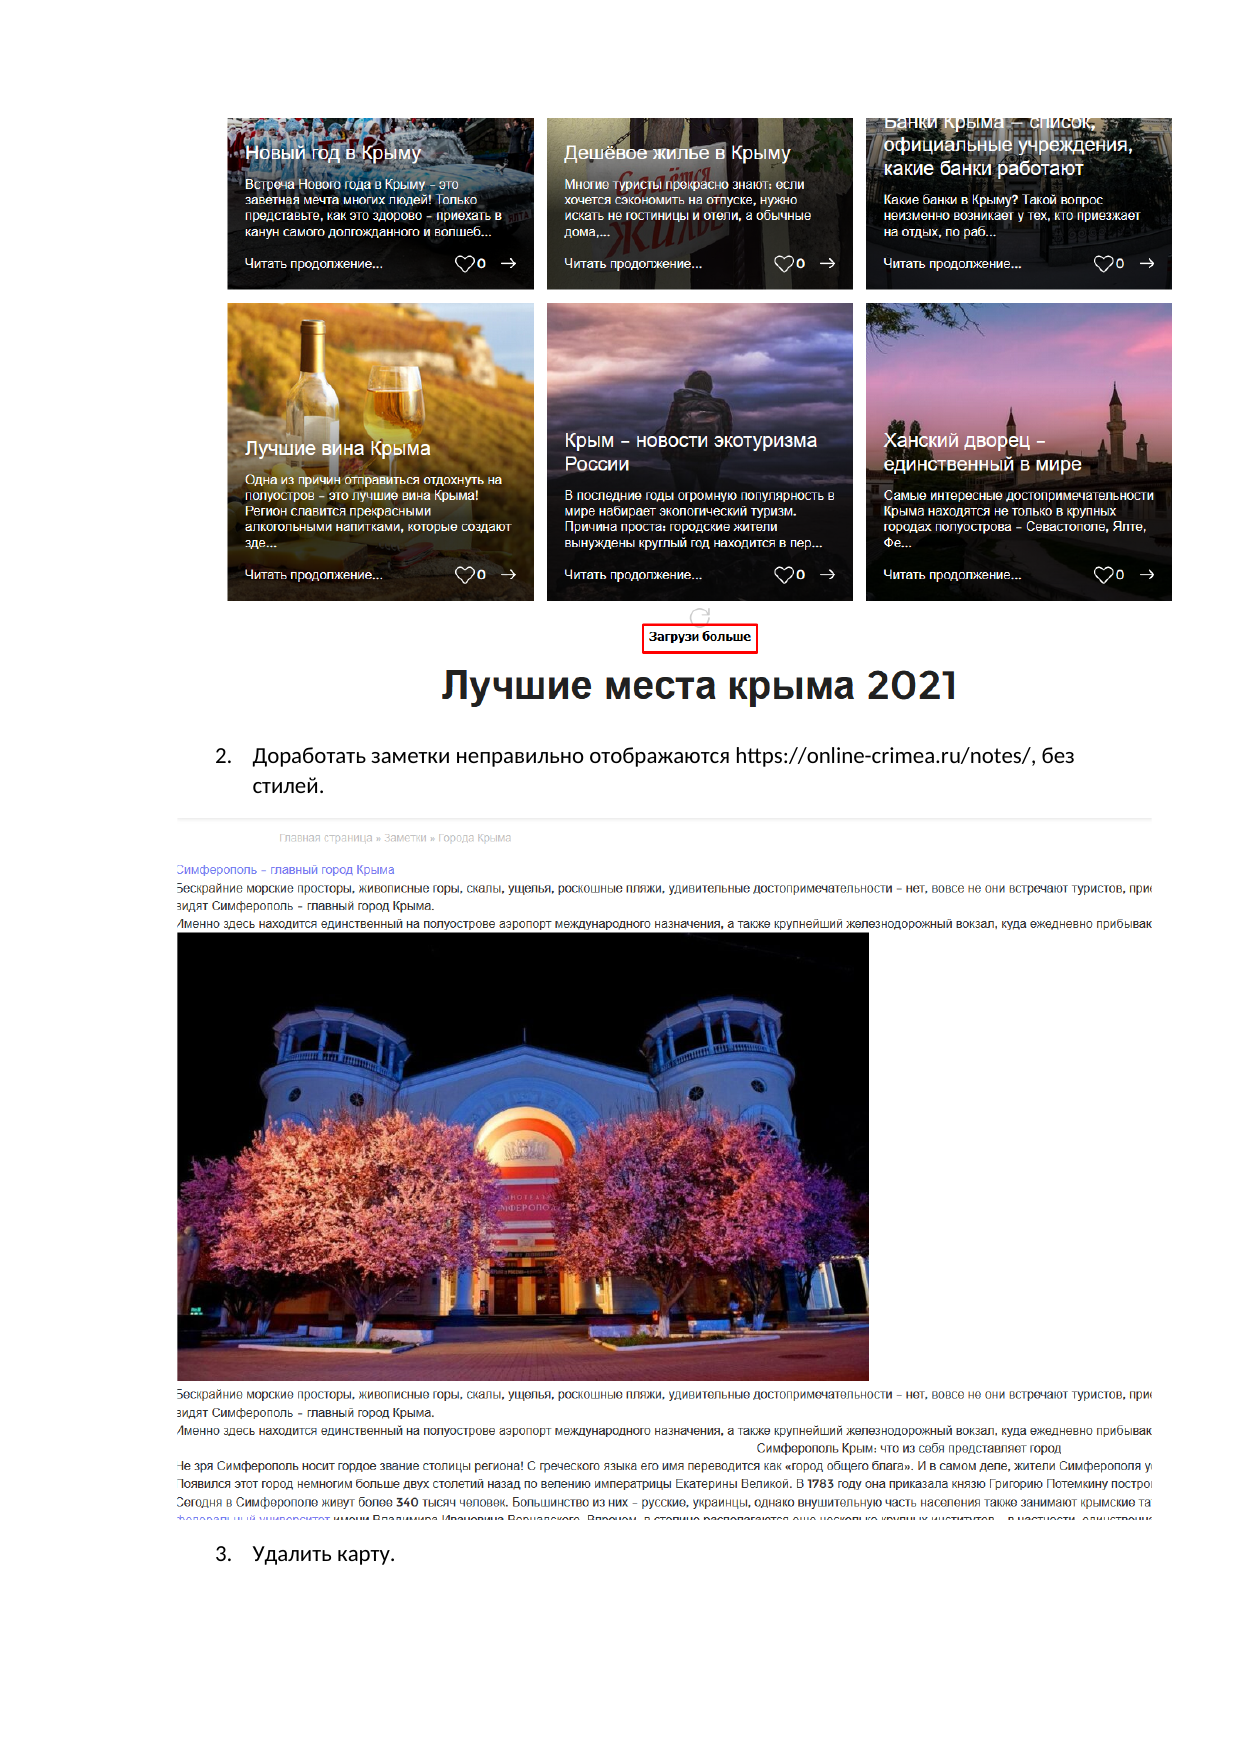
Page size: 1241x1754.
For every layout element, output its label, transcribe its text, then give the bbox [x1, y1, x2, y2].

picture [214, 118, 1190, 723]
picture [177, 818, 1152, 1520]
list Удалить карту. [215, 1539, 1152, 1567]
list Доработать заметки неправильно отображаются https://online-crimea.ru/notes/, без стилей. [215, 741, 1152, 799]
